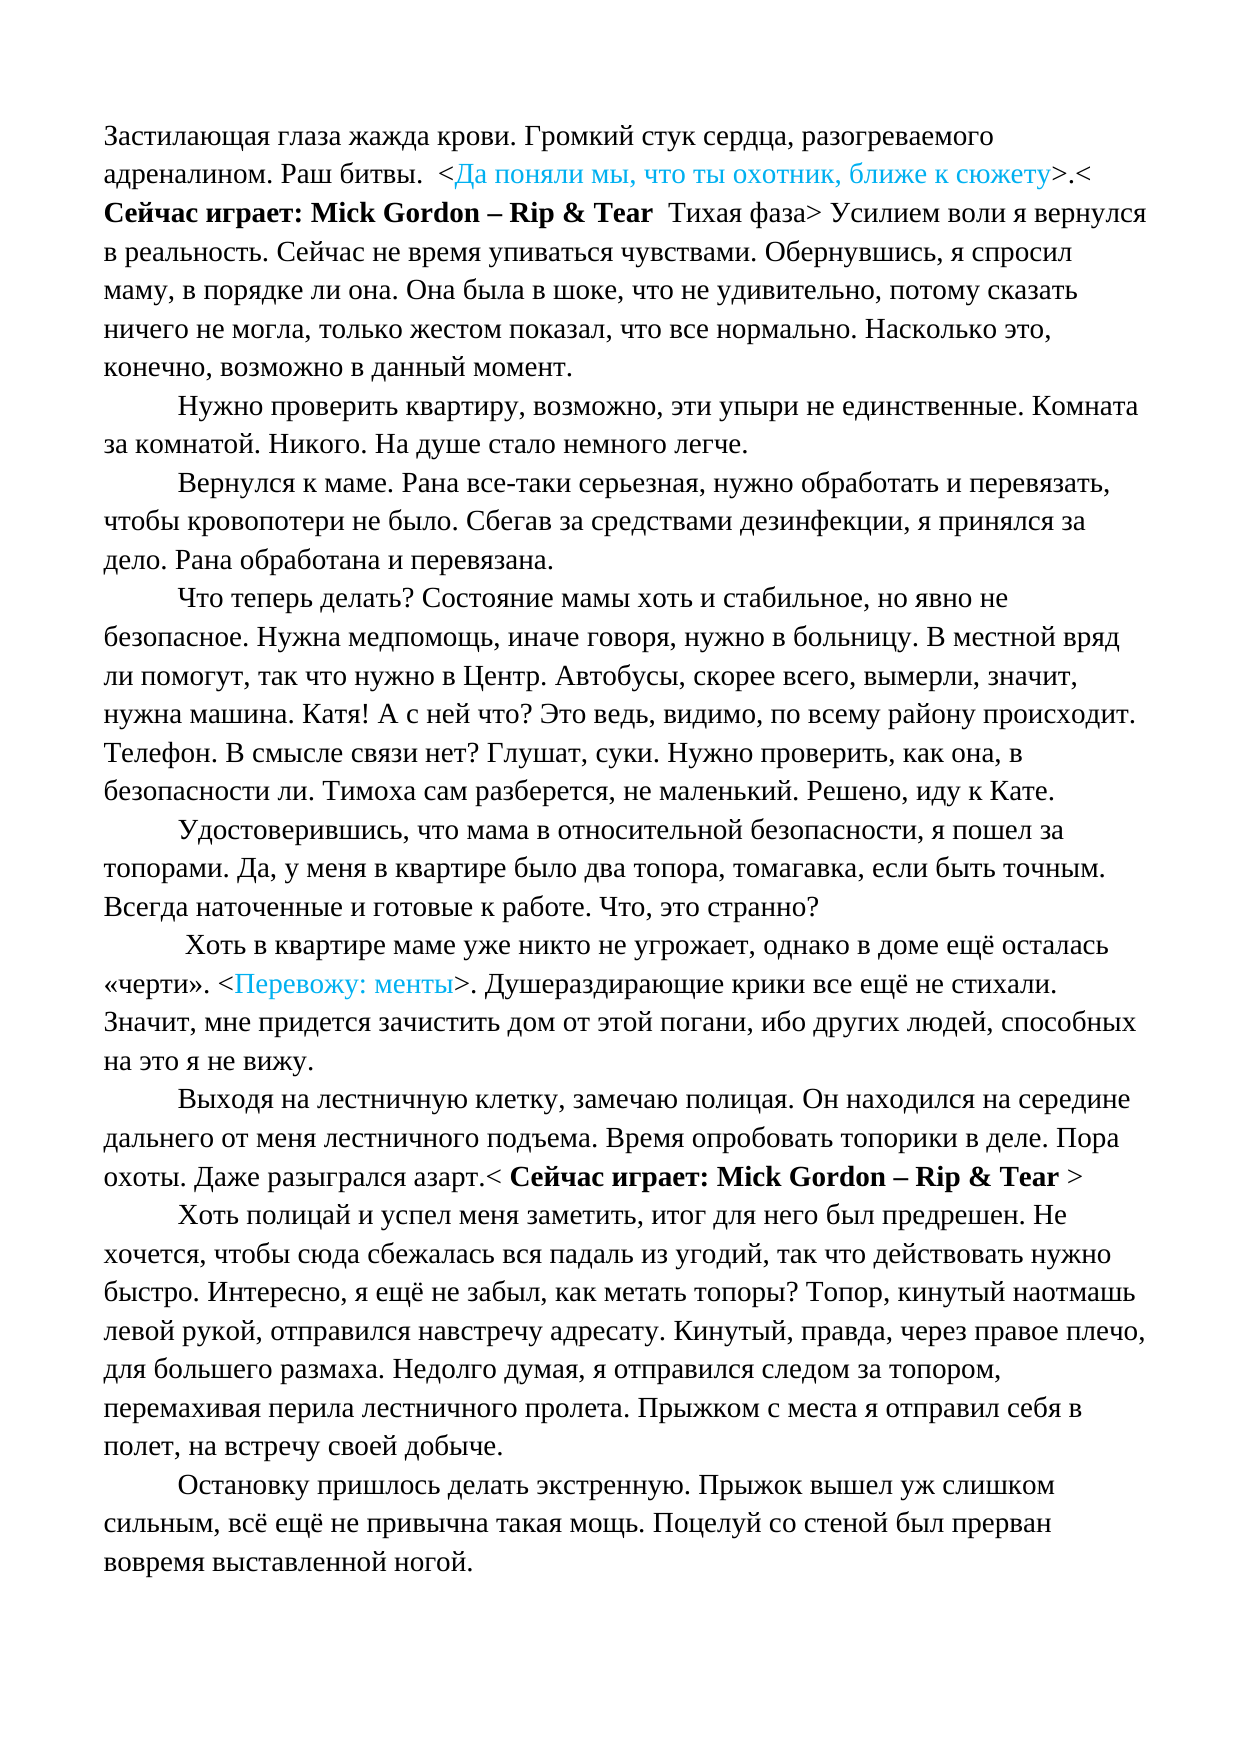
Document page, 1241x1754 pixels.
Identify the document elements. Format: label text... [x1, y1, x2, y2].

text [103, 118, 1152, 383]
text Хоть в квартире маме уже никто не угрожает, однако в доме ещё осталась «черти». <Перевожу: менты>. Душераздирающие крики все ещё не стихали. Значит, мне придется зачистить дом от этой погани, ибо других людей, способных на это я не вижу. [103, 927, 1152, 1077]
text Удостоверившись, что мама в относительной безопасности, я пошел за топорами. Да, у меня в квартире было два топора, томагавка, если быть точным. Всегда наточенные и готовые к работе. Что, это странно? [103, 812, 1152, 922]
text Хоть полицай и успел меня заметить, итог для него был предрешен. Не хочется, чтобы сюда сбежалась вся падаль из угодий, так что действовать нужно быстро. Интересно, я ещё не забыл, как метать топоры? Топор, кинутый наотмашь левой рукой, отправился навстречу адресату. Кинутый, правда, через правое плечо, для большего размаха. Недолго думая, я отправился следом за топором, перемахивая перила лестничного пролета. Прыжком с места я отправил себя в полет, на встречу своей добыче. [103, 1197, 1152, 1462]
text Нужно проверить квартиру, возможно, эти упыри не единственные. Комната за комнатой. Никого. На душе стало немного легче. [103, 388, 1152, 460]
text Что теперь делать? Состояние мамы хоть и стабильное, но явно не безопасное. Нужна медпомощь, иначе говоря, нужно в больницу. В местной вряд ли помогут, так что нужно в Центр. Автобусы, скорее всего, вымерли, значит, нужна машина. Катя! А с ней что? Это ведь, видимо, по всему району происходит. Телефон. В смысле связи нет? Глушат, суки. Нужно проверить, как она, в безопасности ли. Тимоха сам разберется, не маленький. Решено, иду к Кате. [103, 581, 1152, 807]
text Вернулся к маме. Рана все-таки серьезная, нужно обработать и перевязать, чтобы кровопотери не было. Сбегав за средствами дезинфекции, я принялся за дело. Рана обработана и перевязана. [103, 465, 1152, 576]
text Выходя на лестничную клетку, замечаю полицая. Он находился на середине дальнего от меня лестничного подъема. Время опробовать топорики в деле. Пора охоты. Даже разыгрался азарт.< Сейчас играет: Mick Gordon – Rip & Tear > [103, 1082, 1152, 1192]
text Остановку пришлось делать экстренную. Прыжок вышел уж слишком сильным, всё ещё не привычна такая мощь. Поцелуй со стеной был прерван вовремя выставленной ногой. [103, 1467, 1152, 1578]
